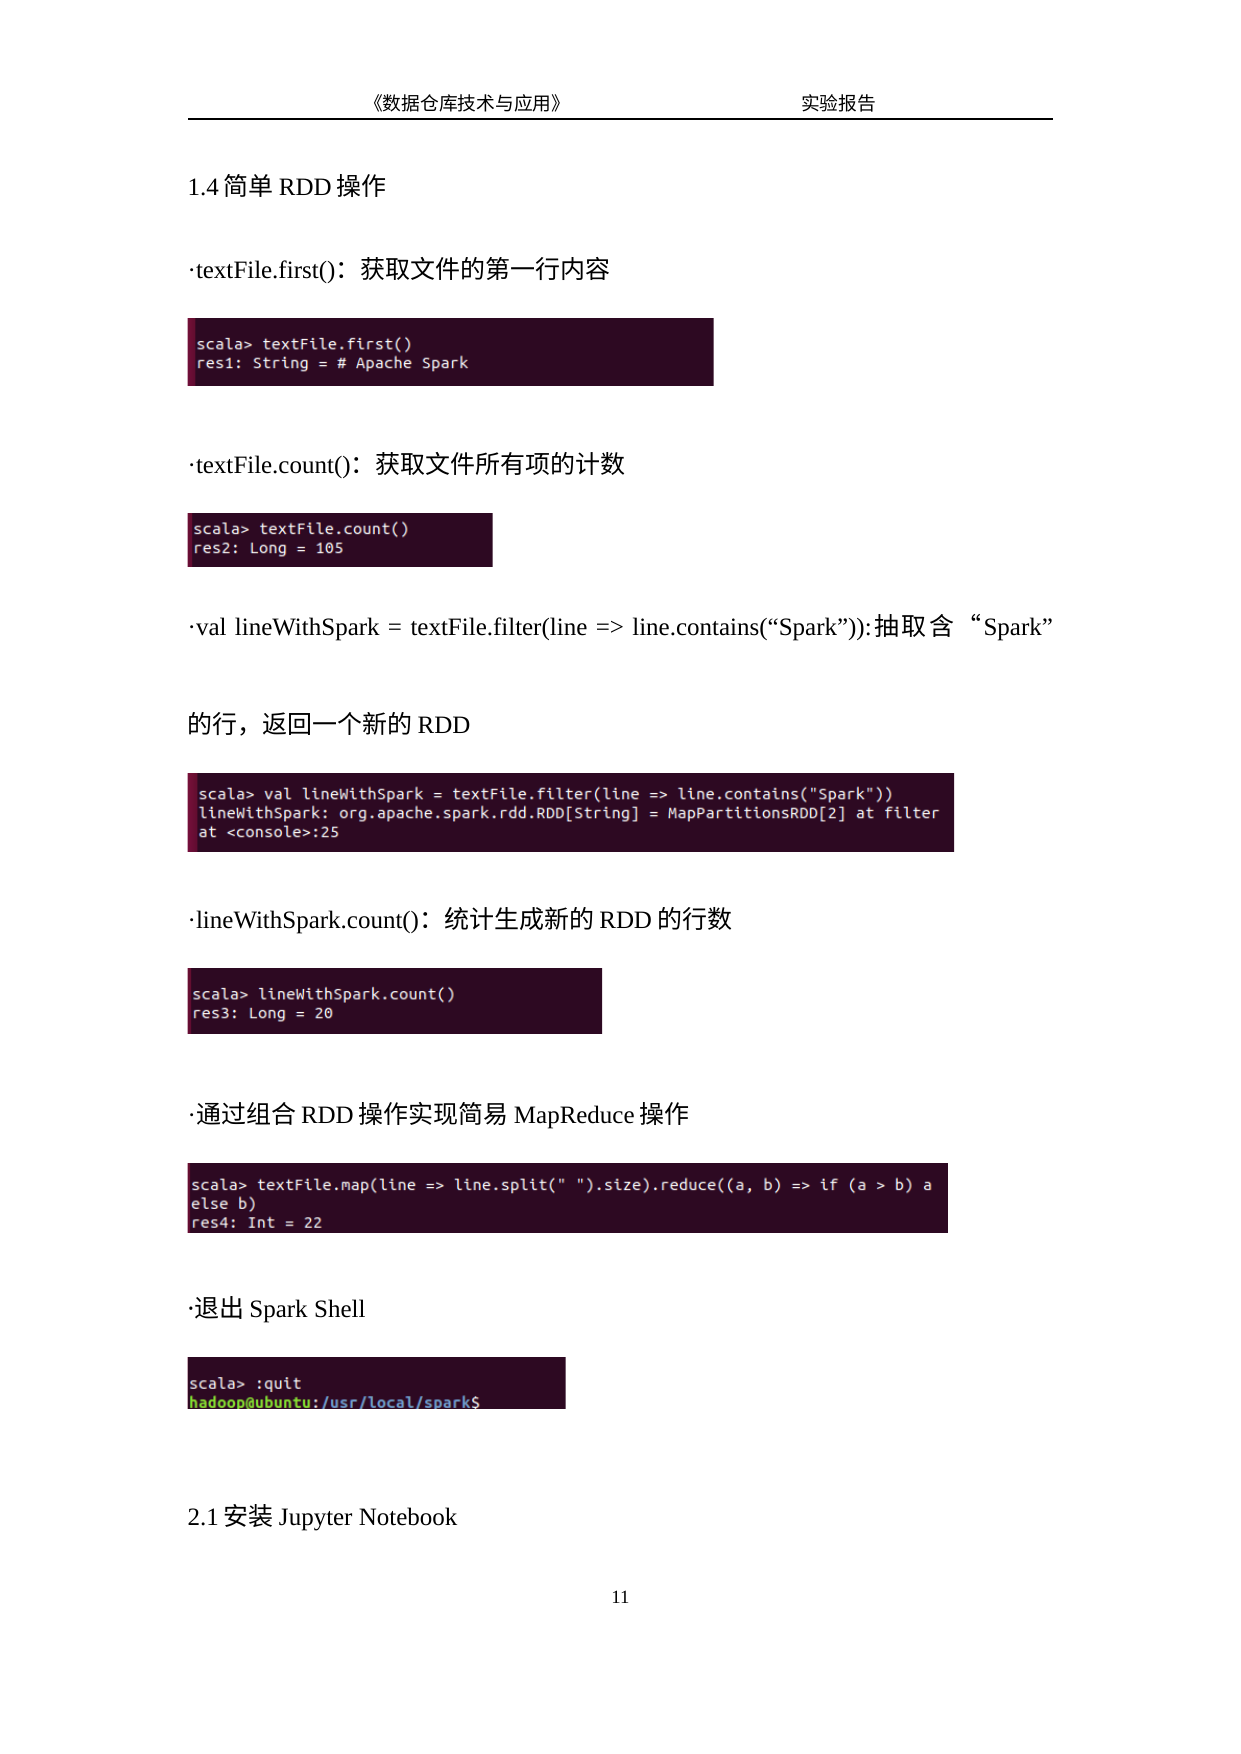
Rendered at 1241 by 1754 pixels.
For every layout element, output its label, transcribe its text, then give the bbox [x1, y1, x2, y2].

text ·lineWithSpark.count()：统计生成新的RDD的行数 [187, 885, 1053, 950]
picture [187, 773, 955, 852]
text ·textFile.count()：获取文件所有项的计数 [187, 430, 1053, 495]
text 1.4简单RDD操作 [187, 153, 1053, 218]
text ·通过组合RDD操作实现简易MapReduce操作 [187, 1080, 1053, 1145]
picture [187, 1163, 948, 1233]
picture [187, 513, 493, 567]
picture [187, 318, 714, 386]
text ·val lineWithSpark = textFile.filter(line => line.contains(“Spark”)):抽取含“Spark”的行，返回一个新的RDD [187, 592, 1053, 755]
text 2.1安装Jupyter Notebook [187, 1483, 1053, 1548]
text ·textFile.first()：获取文件的第一行内容 [187, 235, 1053, 300]
picture [187, 1357, 566, 1409]
text ·退出Spark Shell [187, 1275, 1053, 1340]
picture [187, 968, 603, 1034]
